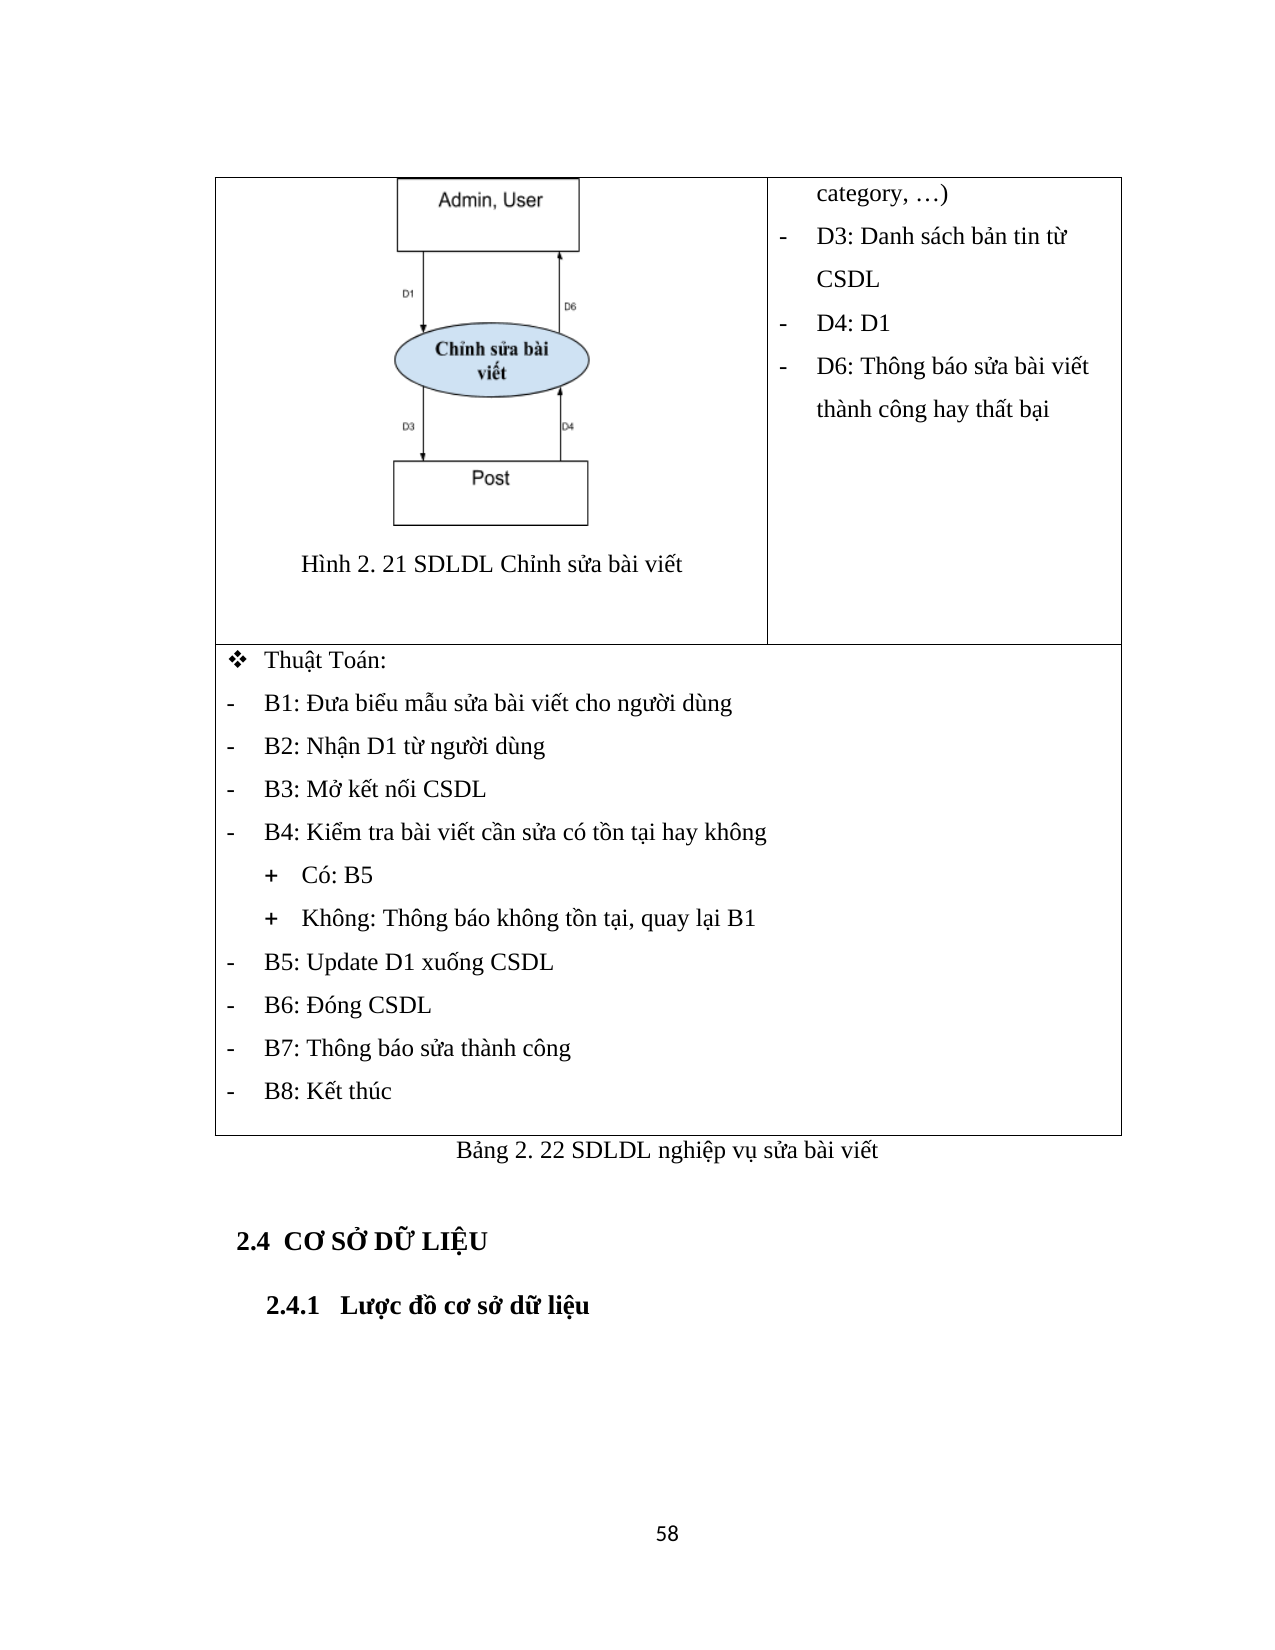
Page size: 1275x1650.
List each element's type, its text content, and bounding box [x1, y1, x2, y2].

text 2.4 CƠ SỞ DỮ LIỆU [236, 1226, 1157, 1257]
text 2.4.1 Lược đồ cơ sở dữ liệu [266, 1289, 1157, 1320]
text Bảng 2. 22 SDLDL nghiệp vụ sửa bài viết [177, 1136, 1157, 1164]
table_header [216, 178, 767, 644]
table_cell Thuật Toán: B1: Đưa biểu mẫu sửa bài viết cho người dùng B2: Nhận D1 từ người dùng B3: Mở kết nối CSDL B4: Kiểm tra bài viết cần sửa có tồn tại hay không Có: B5 Không: Thông báo không tồn tại, quay lại B1 B5: Update D1 xuống CSDL B6: Đóng CSDL B7: Thông báo sửa thành công B8: Kết thúc [216, 645, 1121, 1134]
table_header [768, 178, 1121, 644]
picture [392, 178, 591, 526]
